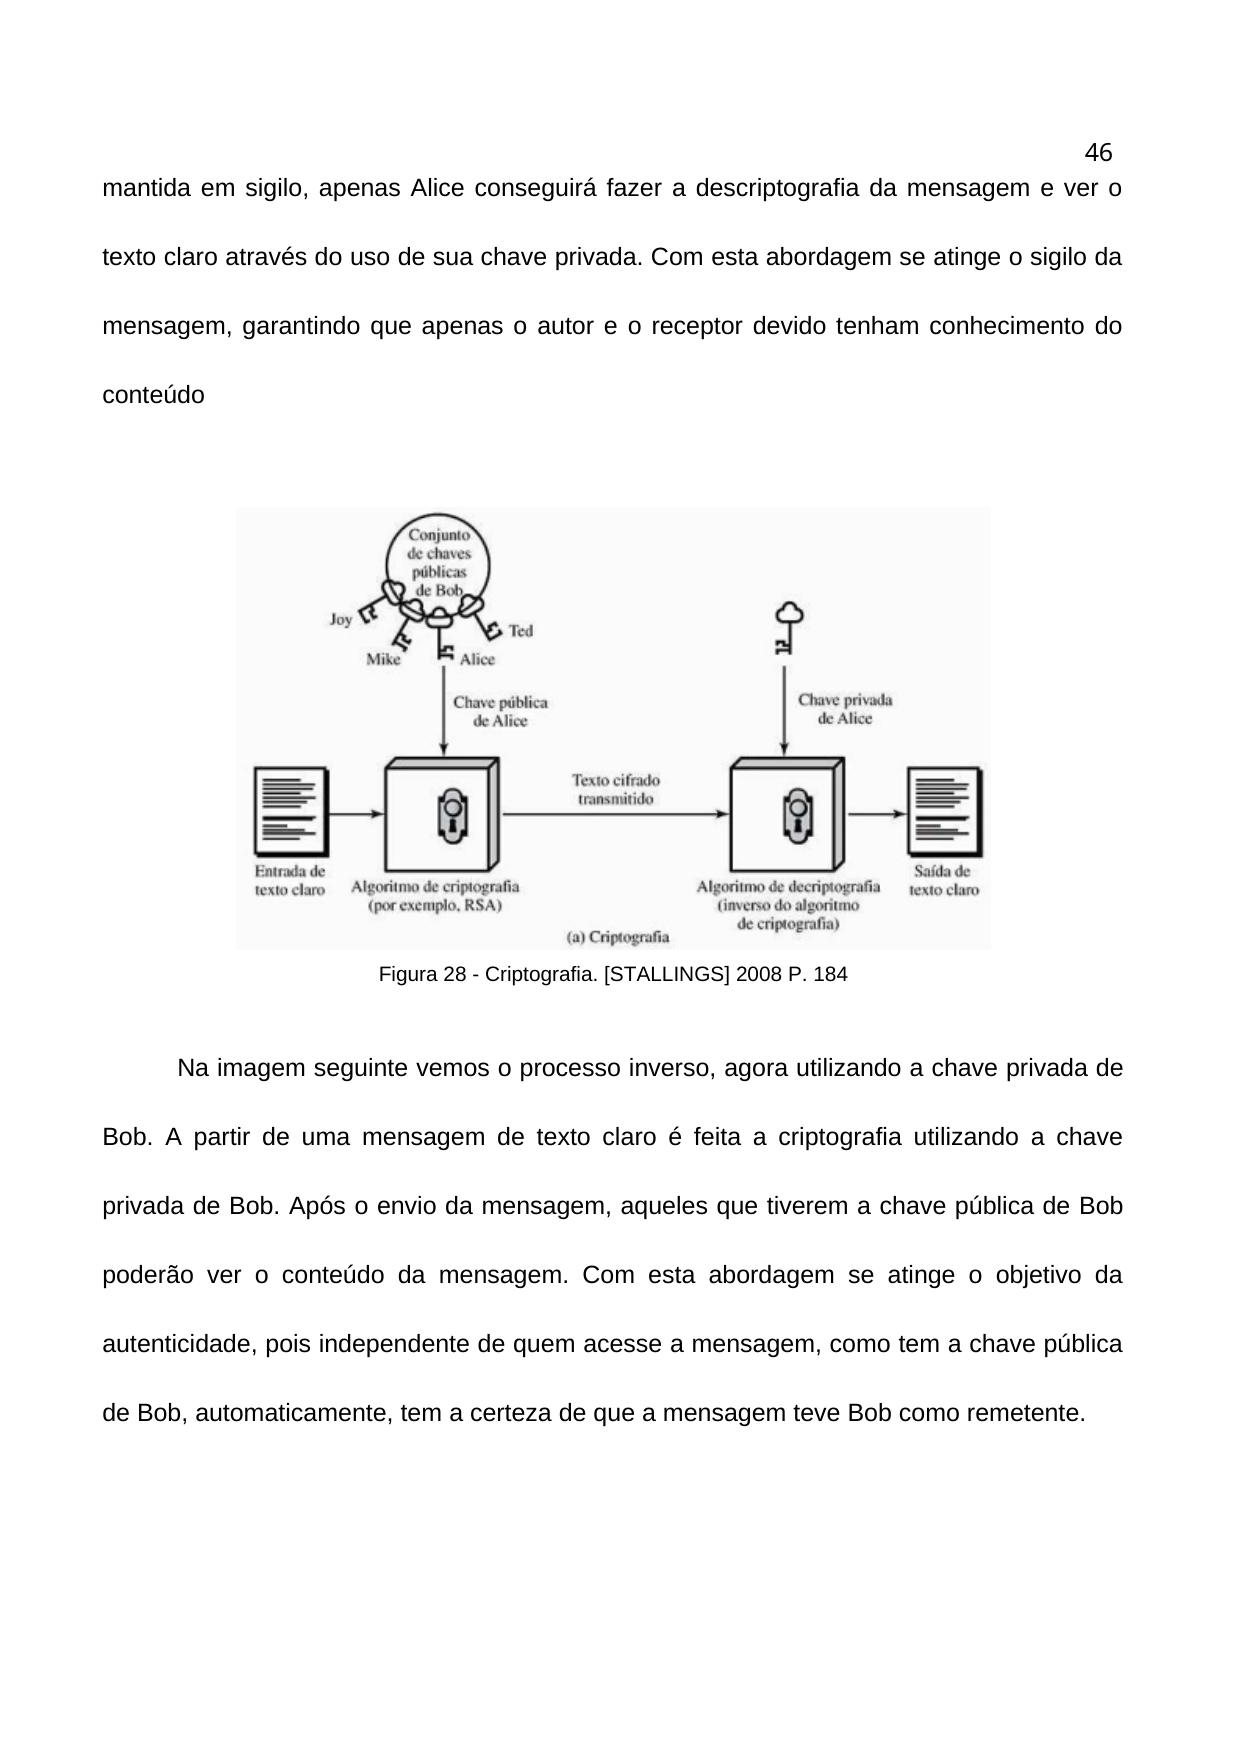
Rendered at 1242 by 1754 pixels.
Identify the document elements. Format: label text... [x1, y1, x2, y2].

picture [236, 507, 991, 950]
text Figura 28 - Criptografia. [STALLINGS] 2008 P. 184 [102, 962, 1125, 986]
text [102, 173, 1125, 408]
text Na imagem seguinte vemos o processo inverso, agora utilizando a chave privada de Bob. A partir de uma mensagem de texto claro é feita a criptografia utilizando a chave privada de Bob. Após o envio da mensagem, aqueles que tiverem a chave pública de Bob poderão ver o conteúdo da mensagem. Com esta abordagem se atinge o objetivo da autenticidade, pois independente de quem acesse a mensagem, como tem a chave pública de Bob, automaticamente, tem a certeza de que a mensagem teve Bob como remetente. [102, 1053, 1125, 1427]
